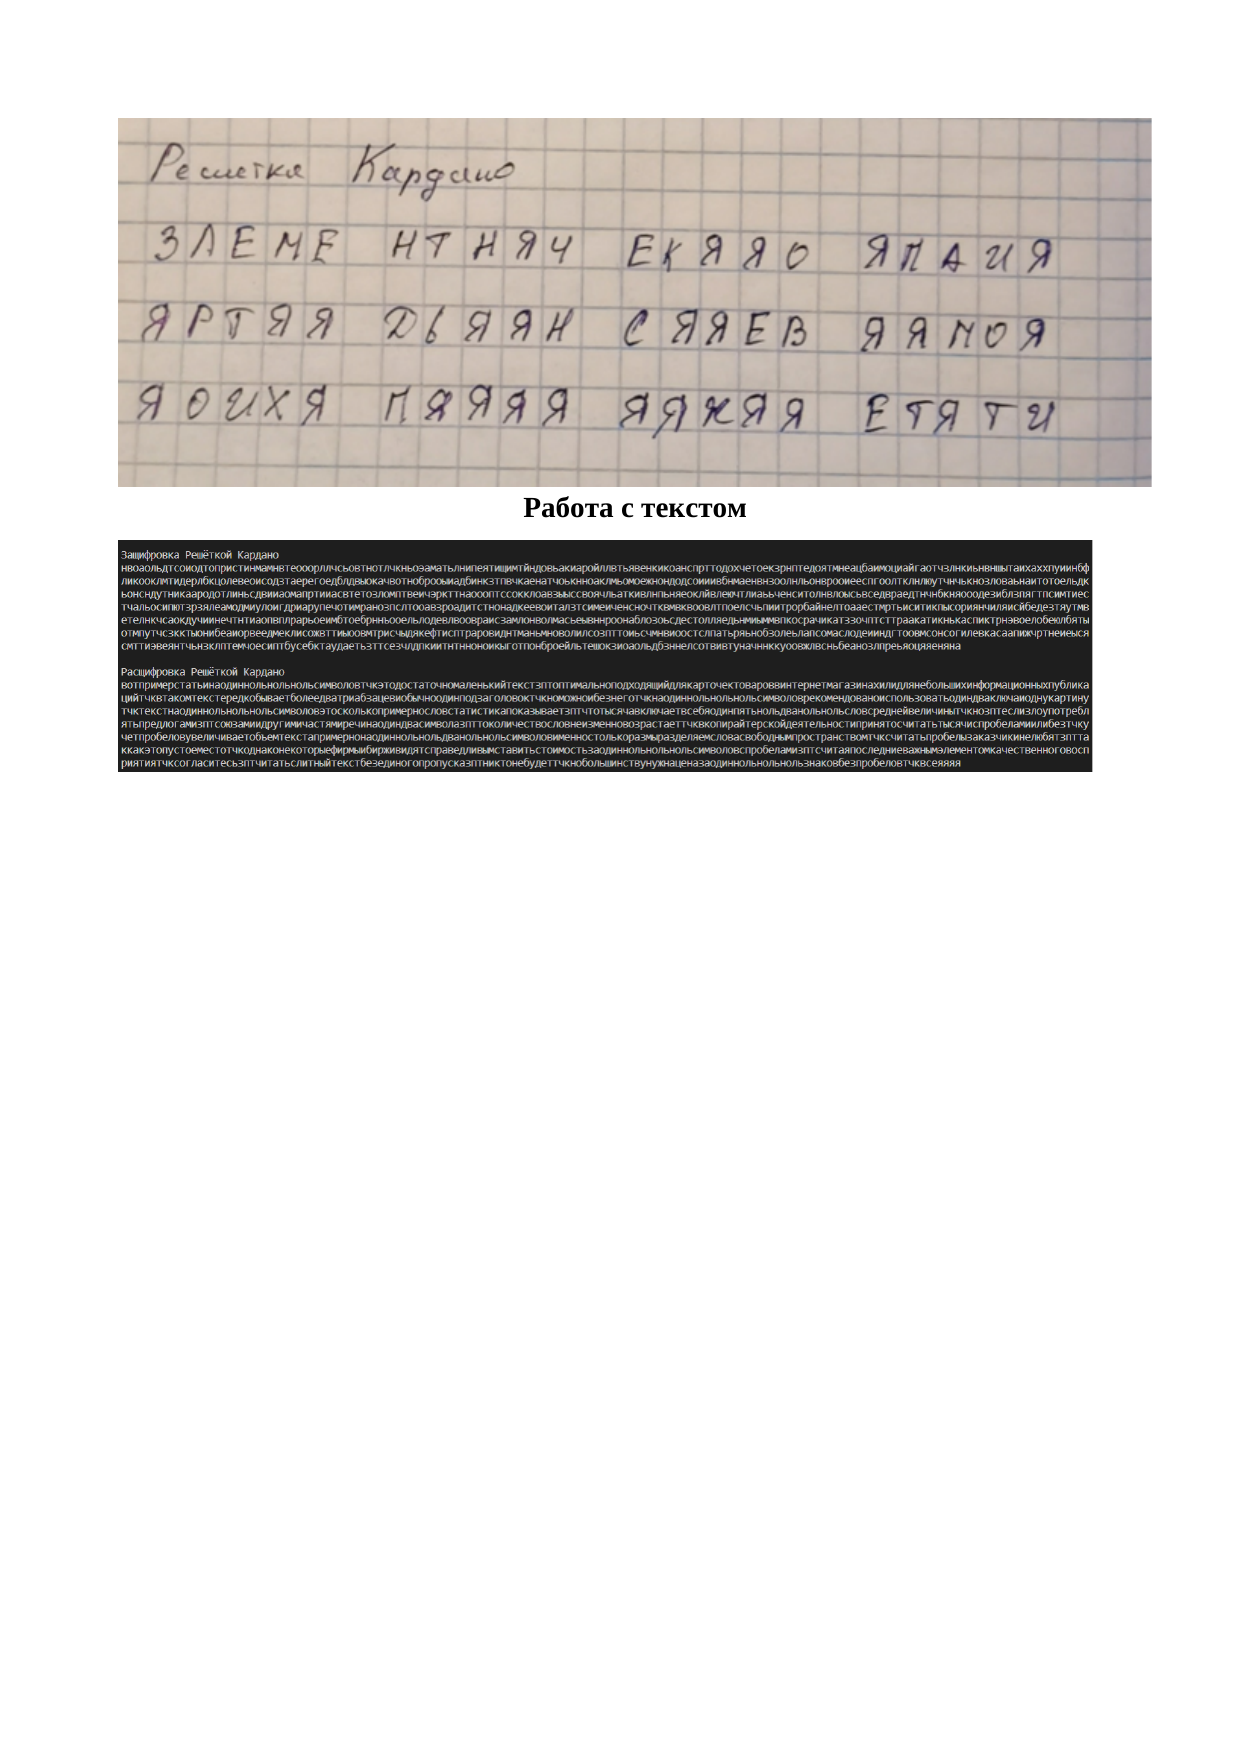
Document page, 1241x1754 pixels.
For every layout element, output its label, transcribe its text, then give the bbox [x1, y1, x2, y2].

picture [118, 540, 1093, 772]
picture [118, 118, 1152, 487]
subtitle Работа с текстом [118, 491, 1152, 524]
